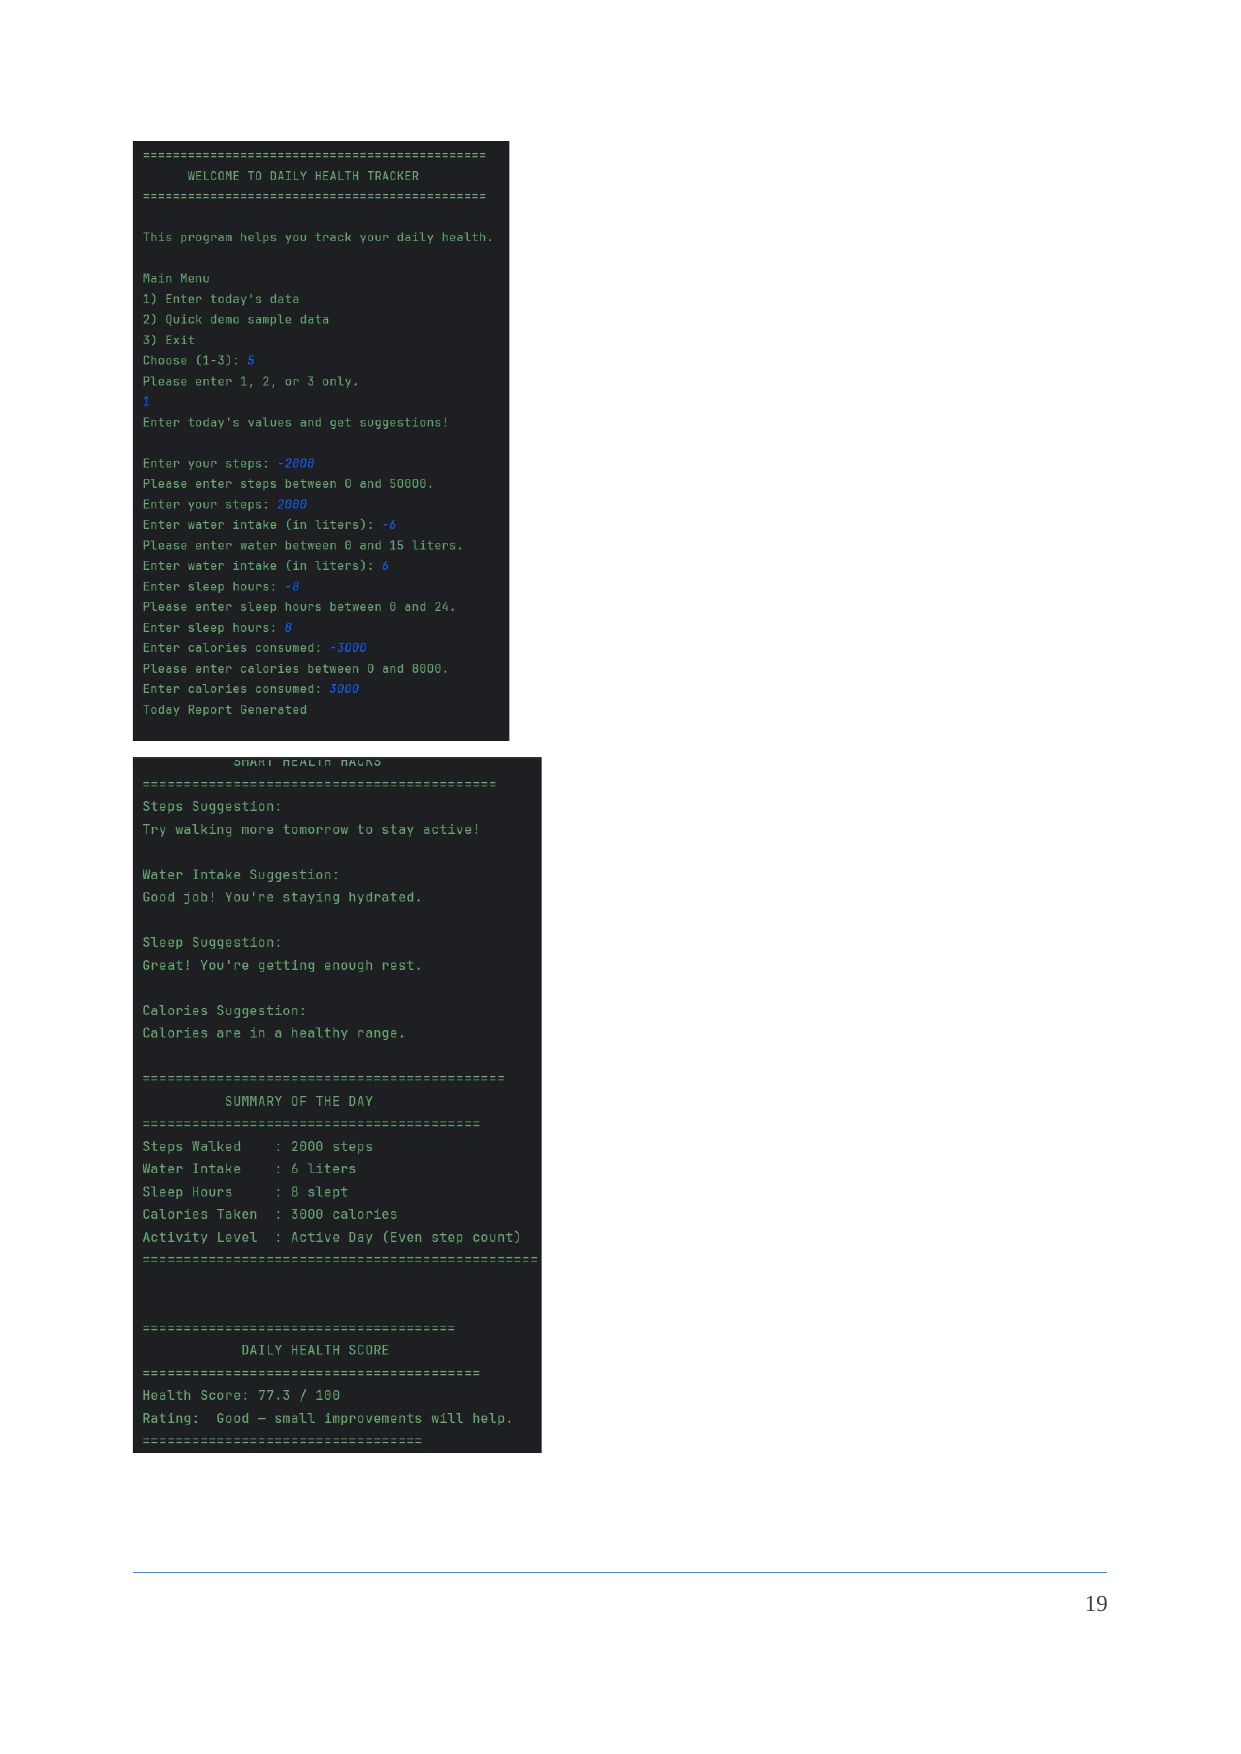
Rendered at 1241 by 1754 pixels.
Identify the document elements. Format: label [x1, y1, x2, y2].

picture [132, 141, 510, 741]
picture [132, 757, 542, 1453]
